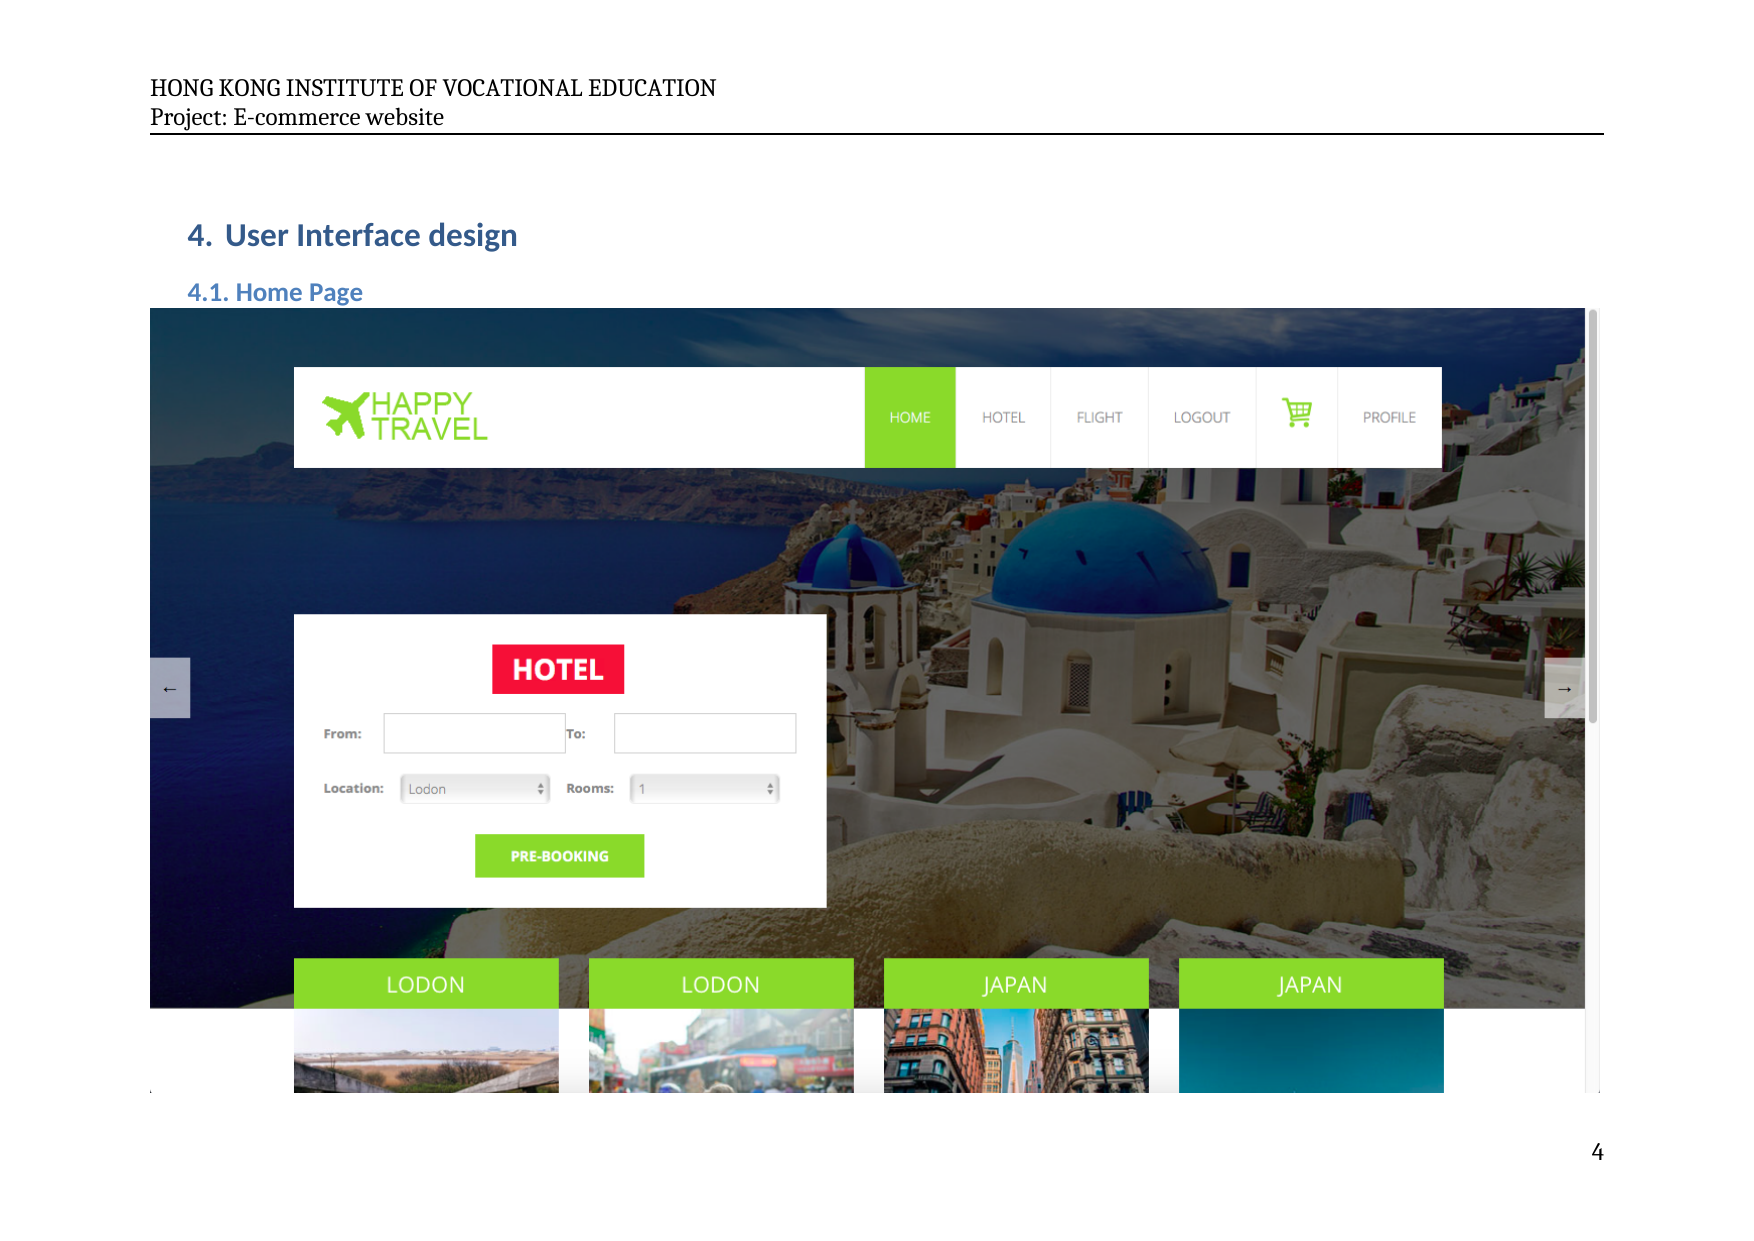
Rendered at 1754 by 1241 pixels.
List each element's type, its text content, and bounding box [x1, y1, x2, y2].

picture [150, 308, 1600, 1093]
subtitle 4.1. Home Page [150, 275, 1604, 308]
subtitle User Interface design [187, 214, 1604, 254]
